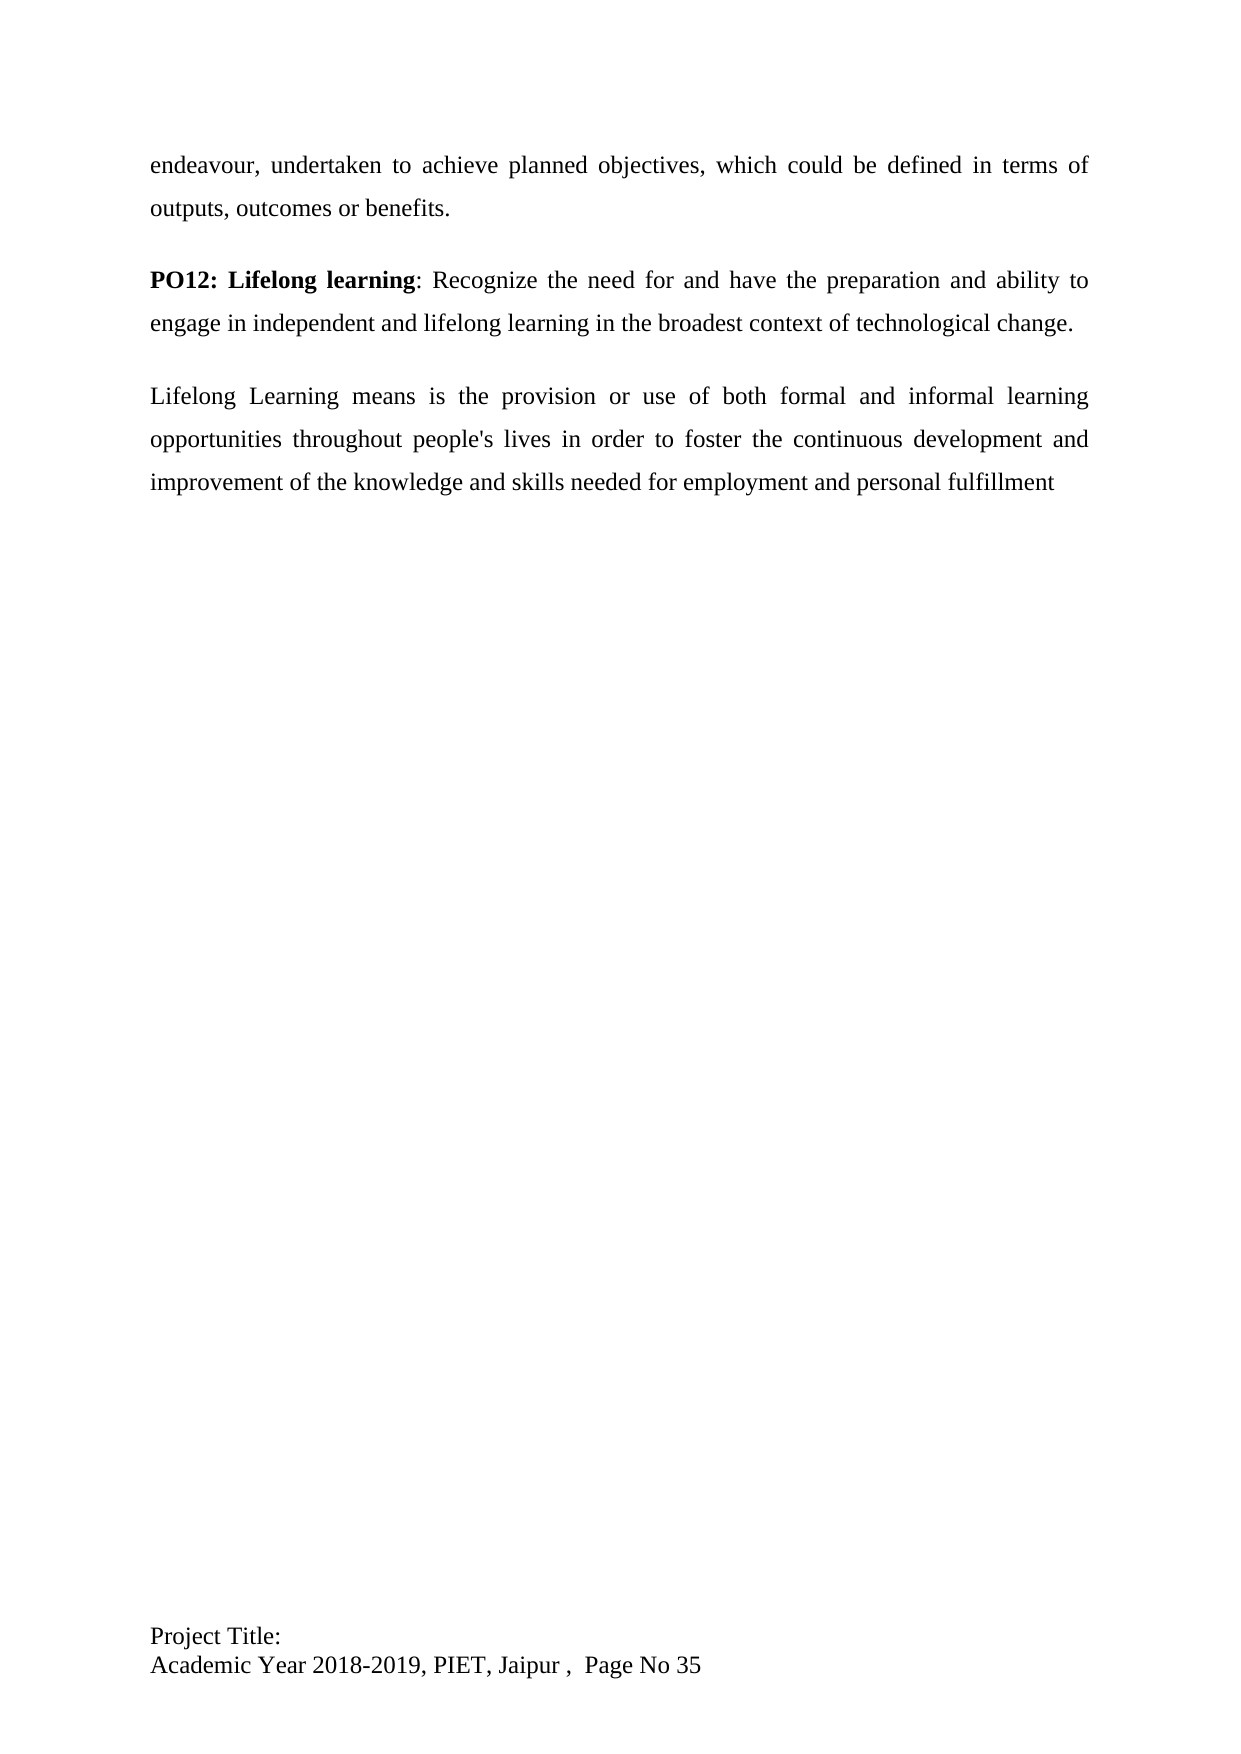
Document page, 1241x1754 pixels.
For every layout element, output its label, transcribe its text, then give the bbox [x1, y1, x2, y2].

text Lifelong Learning means is the provision or use of both formal and informal learning opportunities throughout people's lives in order to foster the continuous development and improvement of the knowledge and skills needed for employment and personal fulfillment [150, 381, 1090, 496]
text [150, 150, 1090, 222]
text PO12: Lifelong learning: Recognize the need for and have the preparation and ability to engage in independent and lifelong learning in the broadest context of technological change. [150, 265, 1090, 337]
